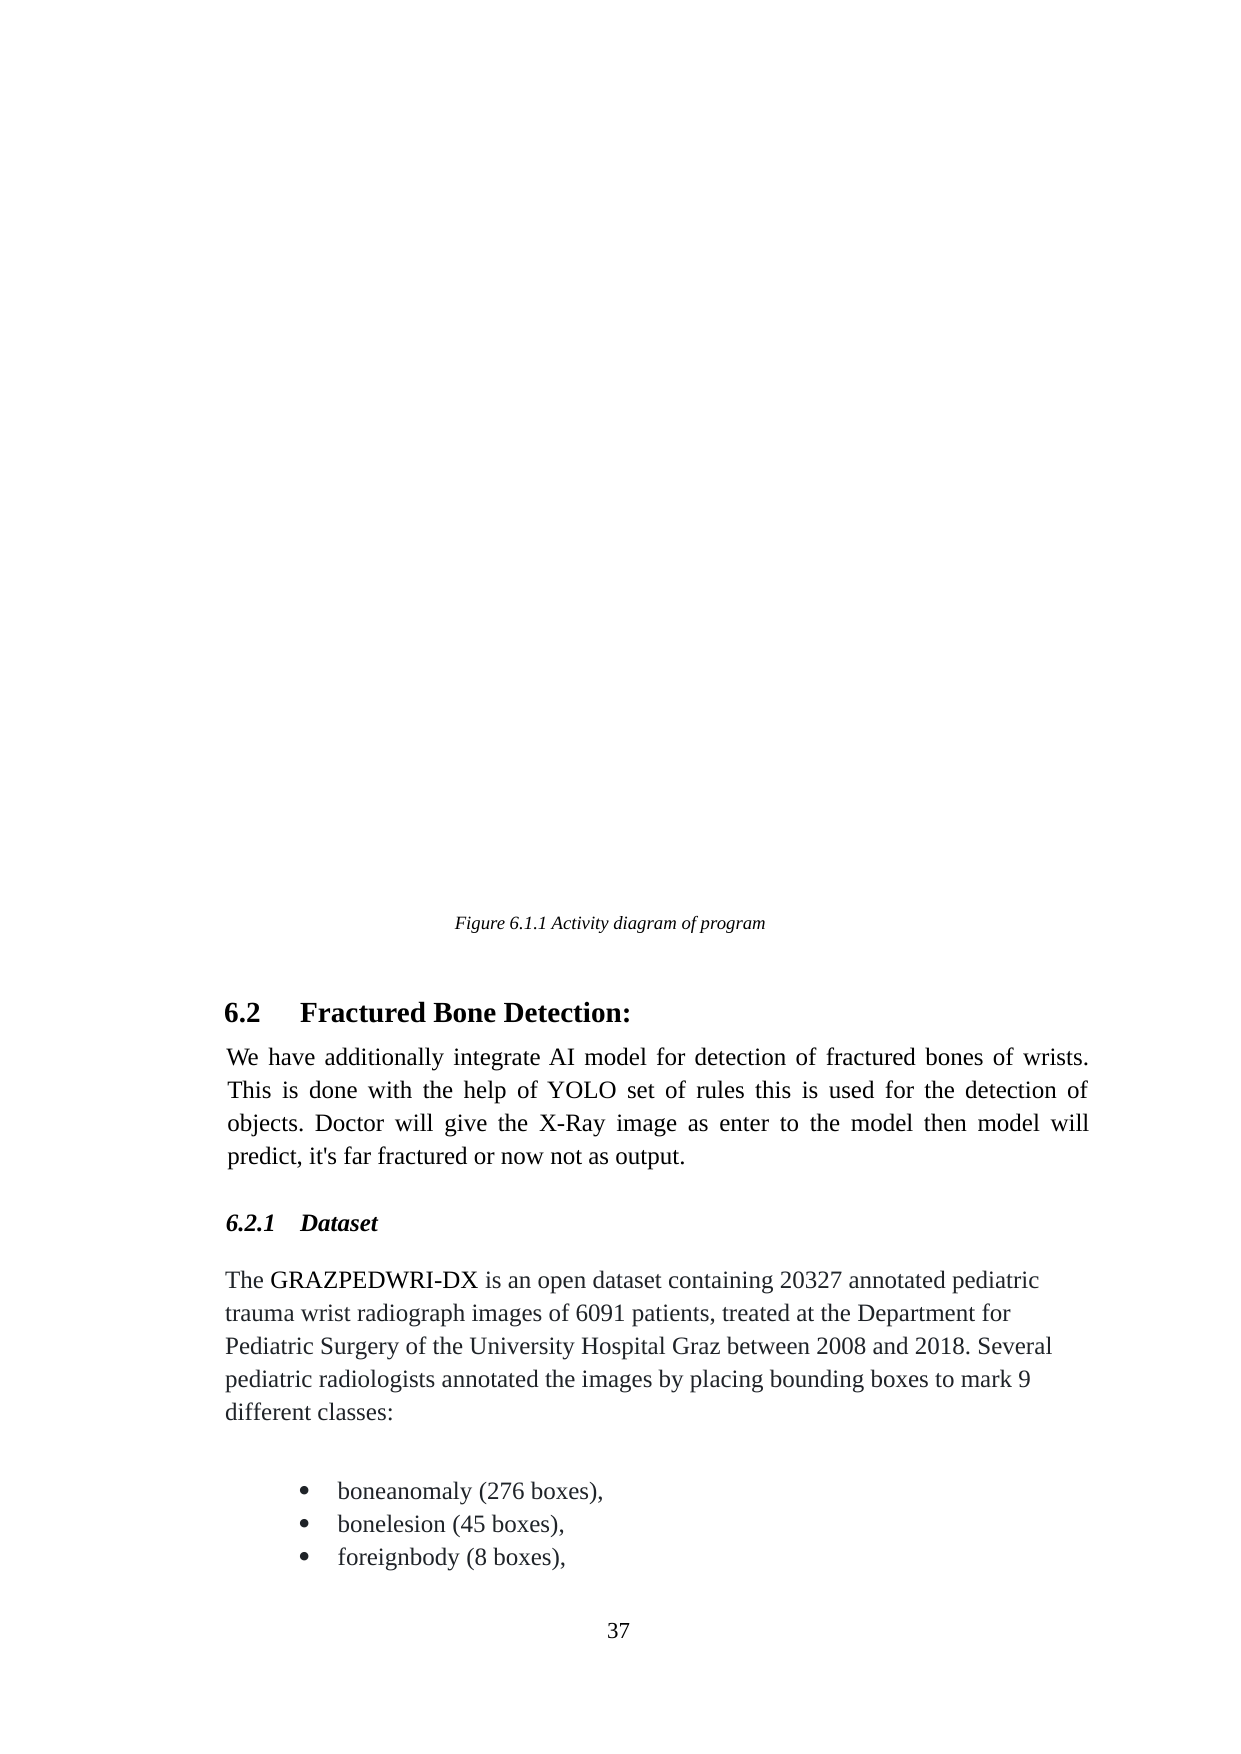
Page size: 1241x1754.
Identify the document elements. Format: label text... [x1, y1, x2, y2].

list bonelesion (45 boxes), [300, 1509, 1090, 1538]
list foreignbody (8 boxes), [300, 1542, 1090, 1571]
text Figure 6.1.1 Activity diagram of program [375, 912, 1017, 933]
subtitle Dataset [226, 1208, 1090, 1237]
list boneanomaly (276 boxes), [300, 1476, 1090, 1505]
text We have additionally integrate AI model for detection of fractured bones of wrists. This is done with the help of YOLO set of rules this is used for the detection of objects. Doctor will give the X-Ray image as enter to the model then model will predict, it's far fractured or now not as output. [226, 1042, 1090, 1170]
subtitle Fractured Bone Detection: [224, 995, 1090, 1028]
text The GRAZPEDWRI-DX is an open dataset containing 20327 annotated pediatric trauma wrist radiograph images of 6091 patients, treated at the Department for Pediatric Surgery of the University Hospital Graz between 2008 and 2018. Several pediatric radiologists annotated the images by placing bounding boxes to mark 9 different classes: [225, 1265, 1090, 1426]
